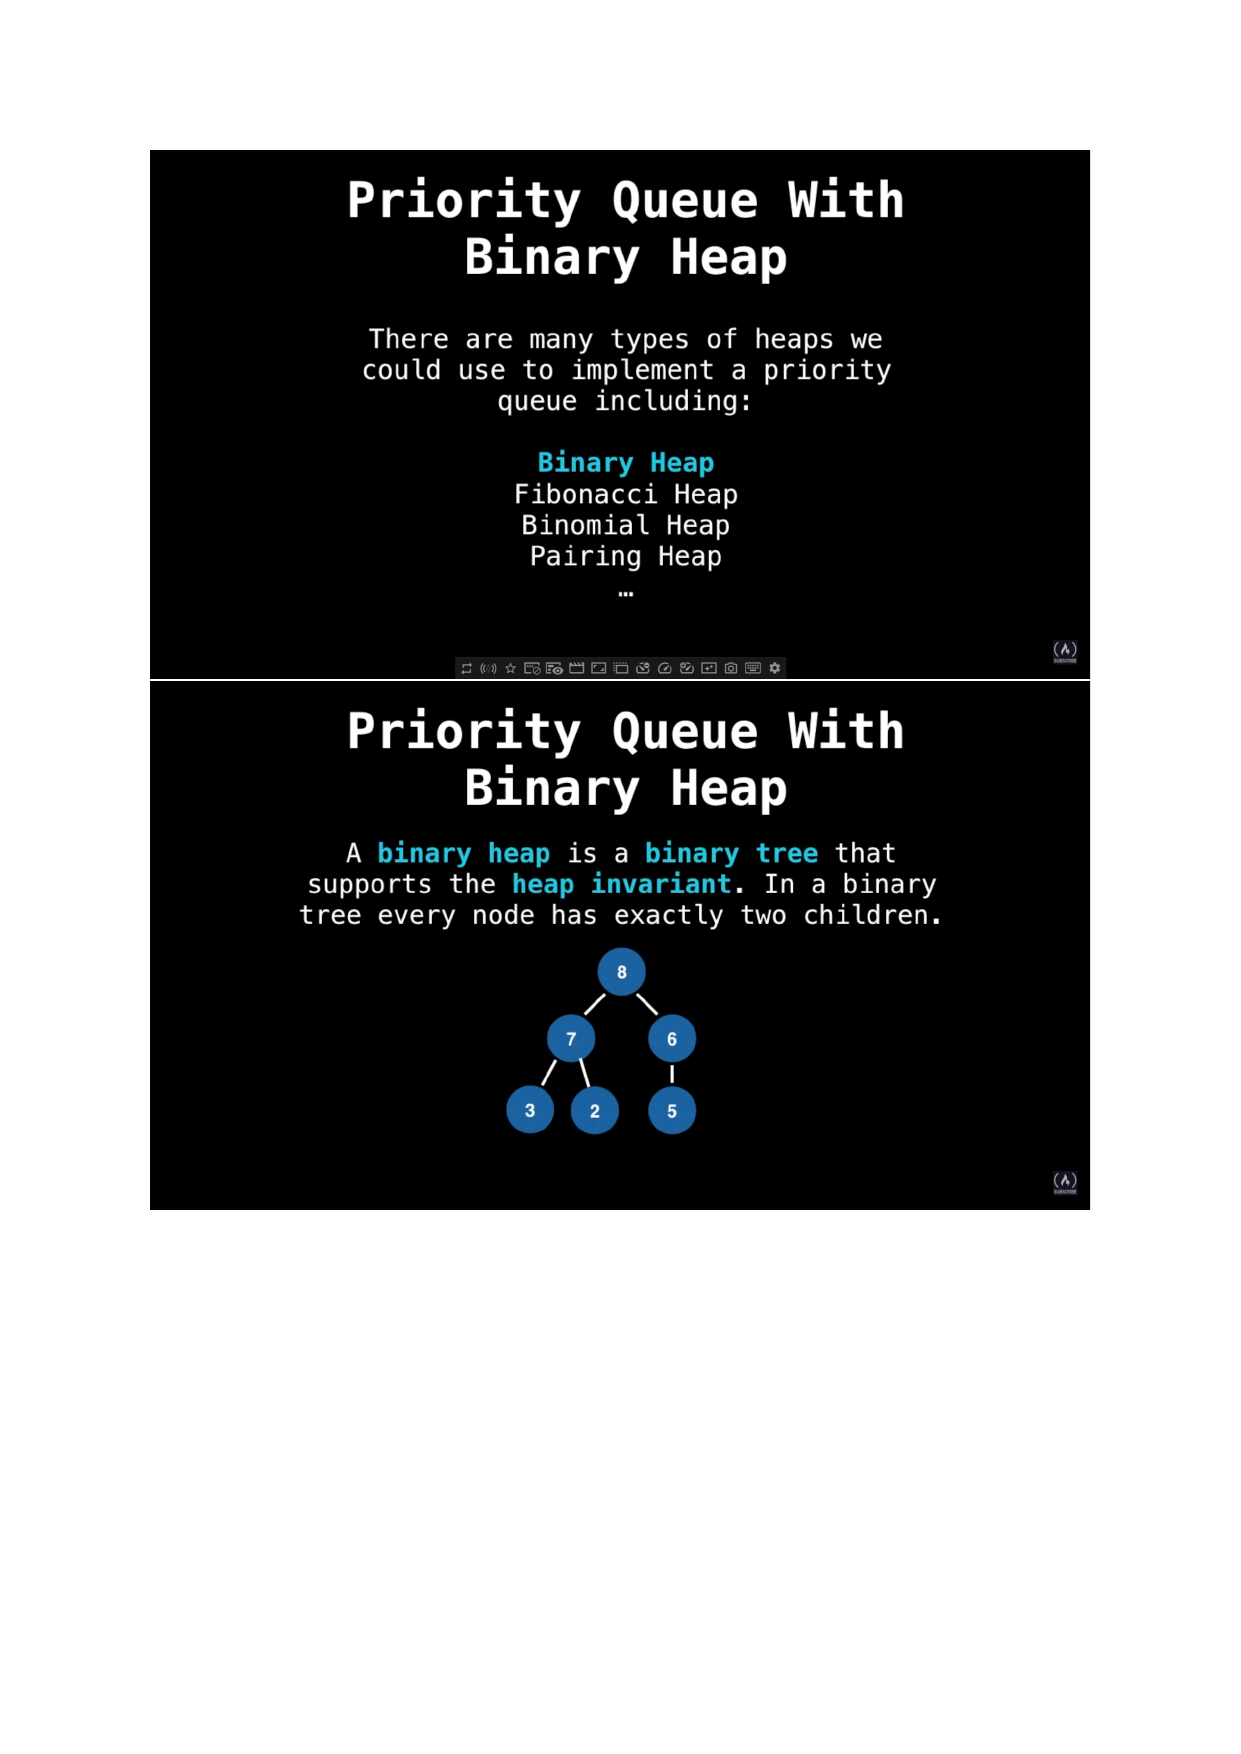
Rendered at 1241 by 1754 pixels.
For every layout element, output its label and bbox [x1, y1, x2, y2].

picture [150, 681, 1091, 1210]
picture [150, 150, 1091, 679]
